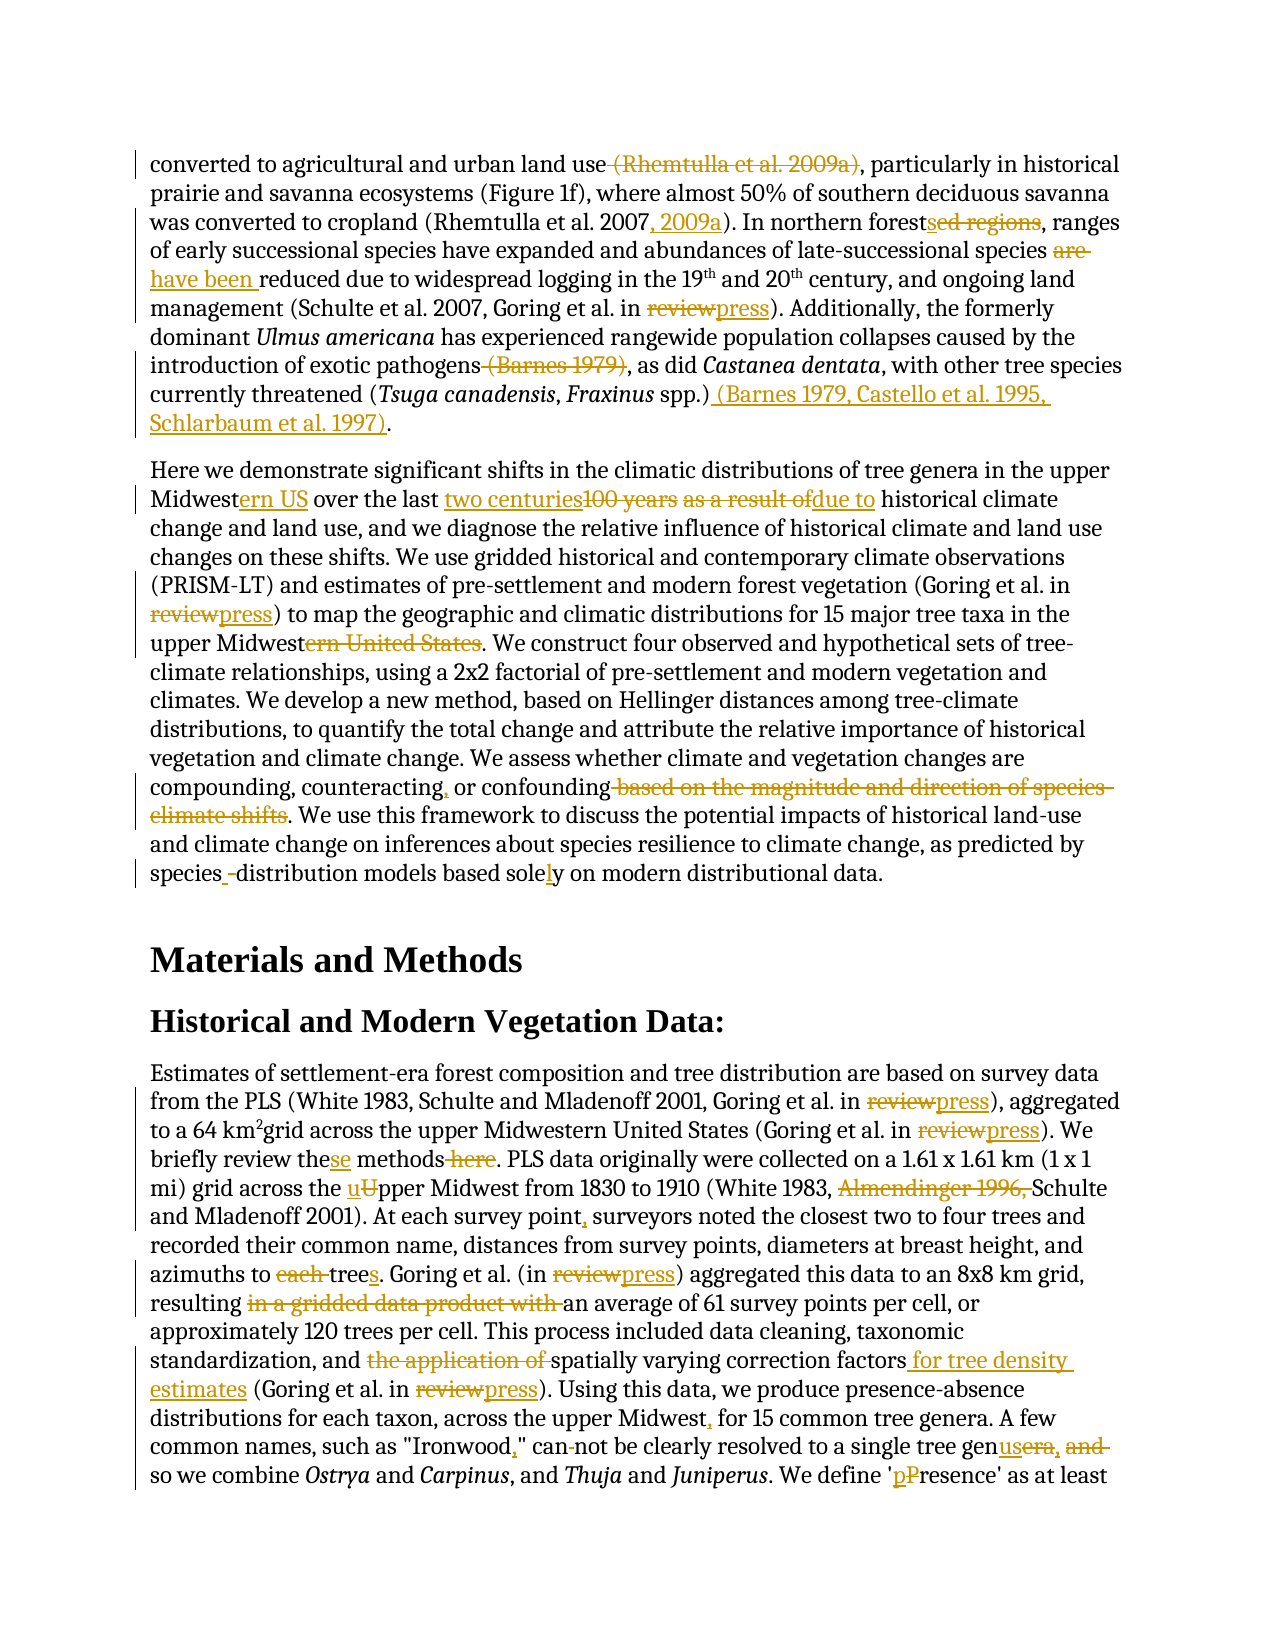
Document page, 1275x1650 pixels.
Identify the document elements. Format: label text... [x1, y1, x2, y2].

subtitle Materials and Methods [150, 937, 1125, 981]
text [150, 150, 1125, 437]
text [150, 1058, 1125, 1490]
text Here we demonstrate significant shifts in the climatic distributions of tree genera in the upper Midwest over the last historical climate change and land use, and we diagnose the relative influence of historical climate and land use changes on these shifts. We use gridded historical and contemporary climate observations (PRISM-LT) and estimates of pre-settlement and modern forest vegetation (Goring et al. in ) to map the geographic and climatic distributions for 15 major tree taxa in the upper Midwest. We construct four observed and hypothetical sets of tree-climate relationships, using a 2x2 factorial of pre-settlement and modern vegetation and climates. We develop a new method, based on Hellinger distances among tree-climate distributions, to quantify the total change and attribute the relative importance of historical vegetation and climate change. We assess whether climate and vegetation changes are compounding, counteracting or confounding. We use this framework to discuss the potential impacts of historical land-use and climate change on inferences about species resilience to climate change, as predicted by speciesdistribution models based soley on modern distributional data. [150, 456, 1125, 887]
subtitle Historical and Modern Vegetation Data: [150, 1001, 1125, 1040]
